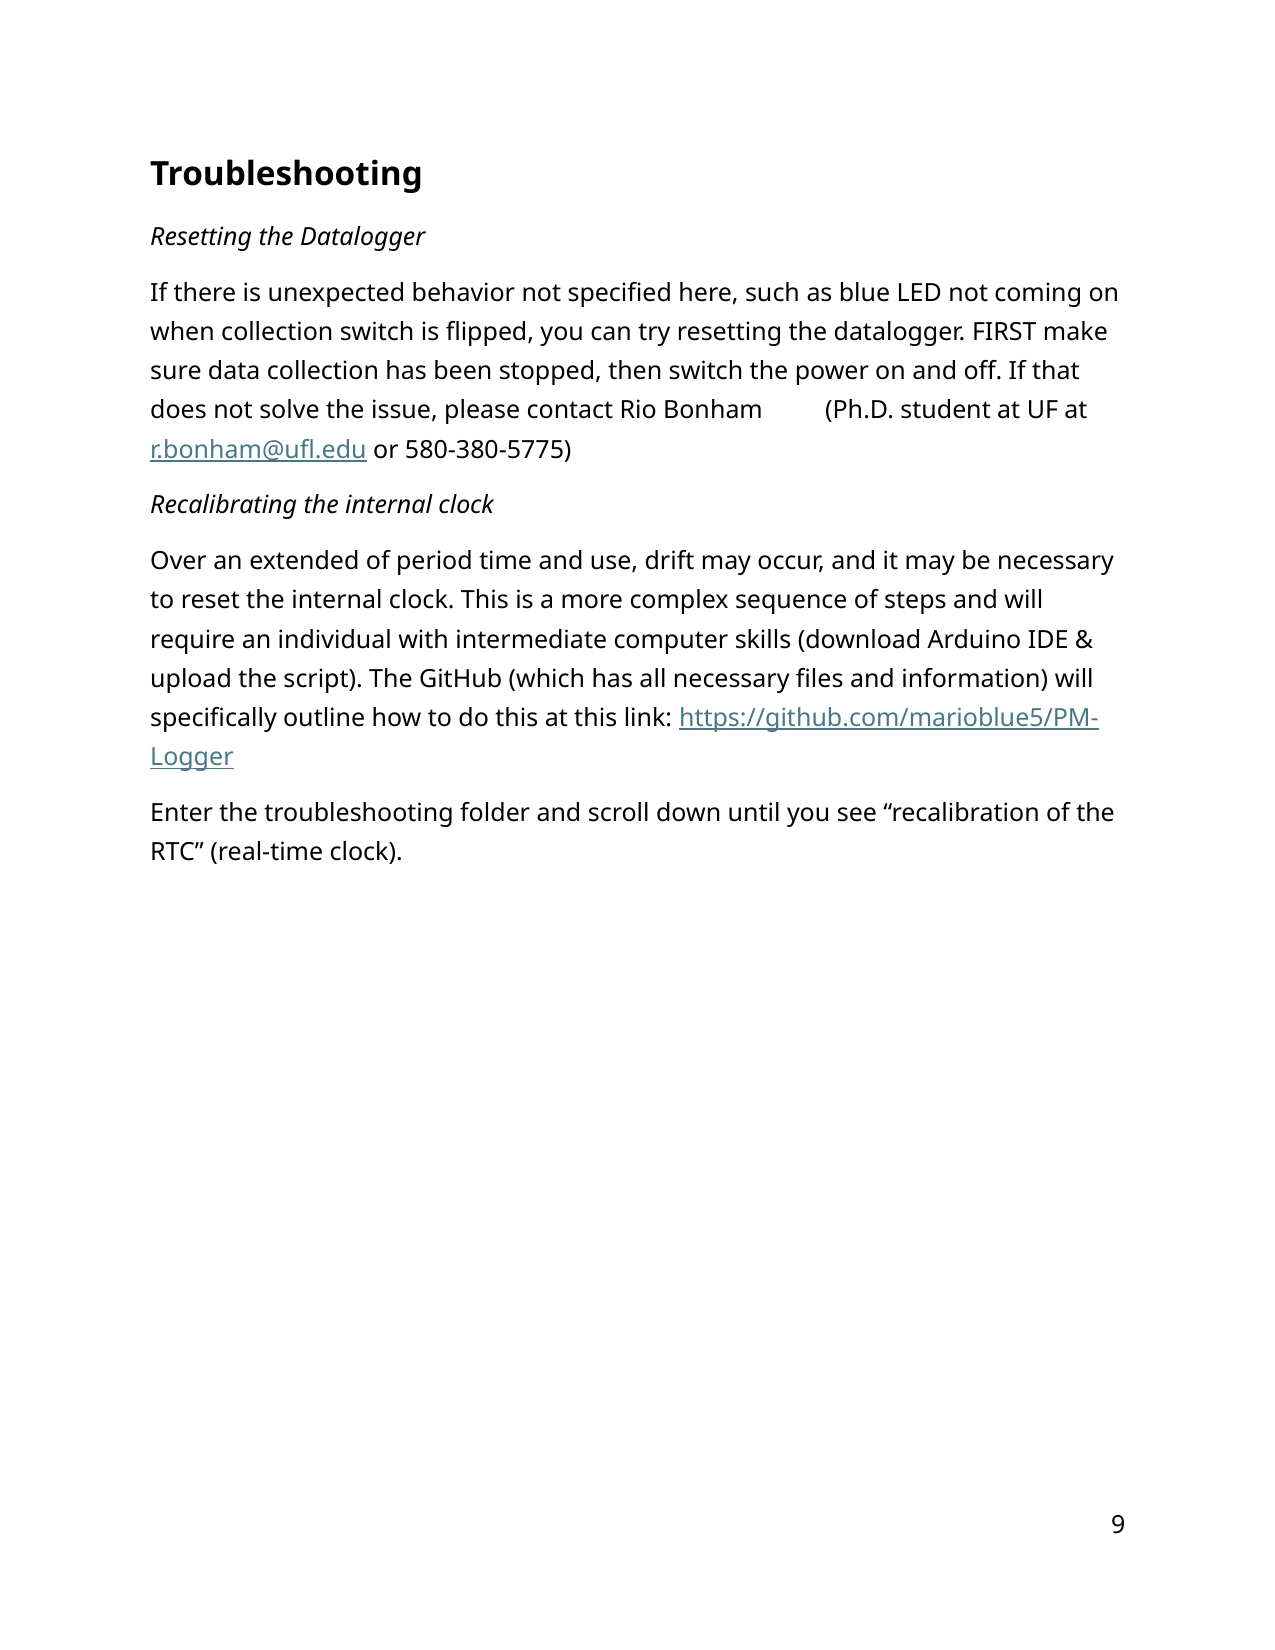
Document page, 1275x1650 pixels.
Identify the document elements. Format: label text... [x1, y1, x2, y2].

text If there is unexpected behavior not specified here, such as blue LED not coming on when collection switch is flipped, you can try resetting the datalogger. FIRST make sure data collection has been stopped, then switch the power on and off. If that does not solve the issue, please contact Rio Bonham (Ph.D. student at UF at r.bonham@ufl.edu or 580-380-5775) [150, 275, 1125, 465]
text Recalibrating the internal clock [150, 487, 1125, 521]
text Troubleshooting [150, 150, 1125, 195]
text Enter the troubleshooting folder and scroll down until you see “recalibration of the RTC” (real-time clock). [150, 795, 1125, 868]
text Resetting the Datalogger [150, 219, 1125, 253]
text Over an extended of period time and use, drift may occur, and it may be necessary to reset the internal clock. This is a more complex sequence of steps and will require an individual with intermediate computer skills (download Arduino IDE & upload the script). The GitHub (which has all necessary files and information) will specifically outline how to do this at this link: https://github.com/marioblue5/PM-Logger [150, 543, 1125, 773]
